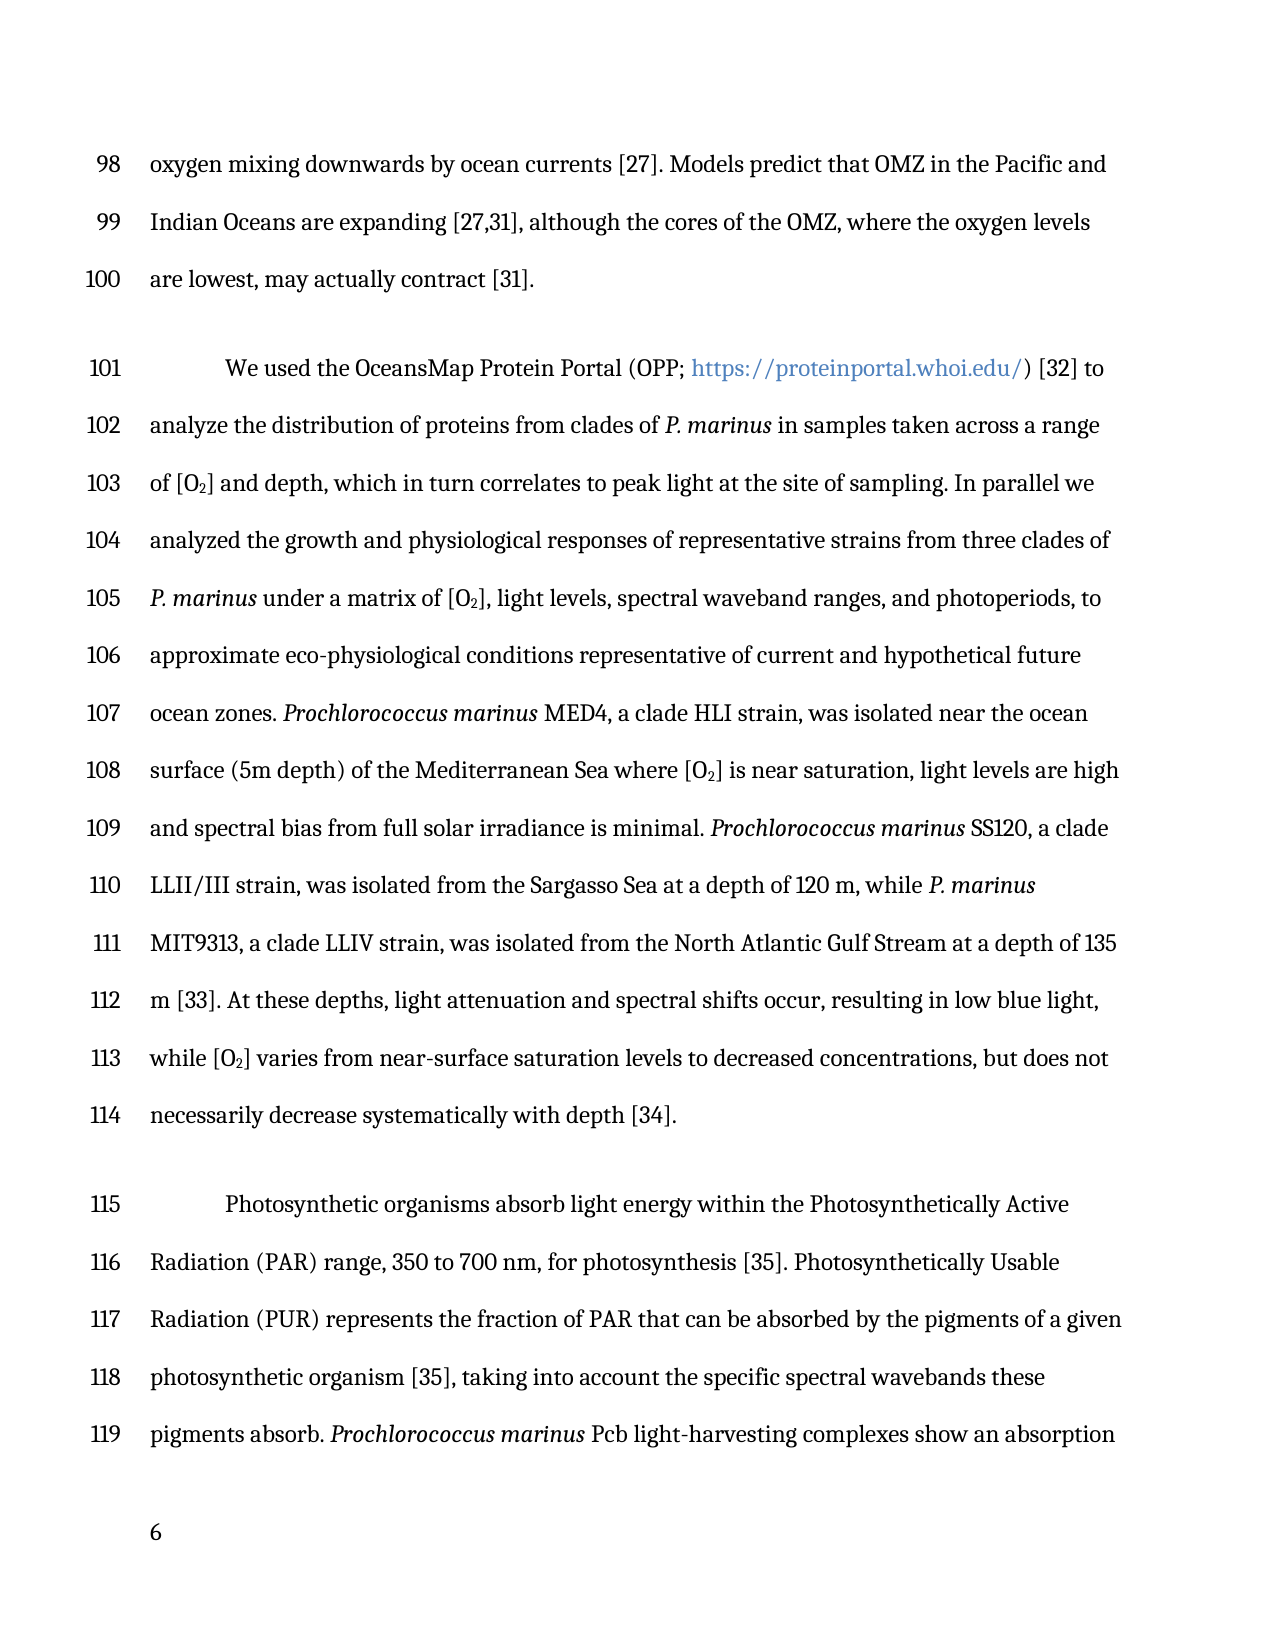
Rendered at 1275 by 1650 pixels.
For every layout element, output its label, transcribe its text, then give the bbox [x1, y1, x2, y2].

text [150, 150, 1125, 294]
text We used the OceansMap Protein Portal (OPP; https://proteinportal.whoi.edu/) [32] to analyze the distribution of proteins from clades of P. marinus in samples taken across a range of [O2] and depth, which in turn correlates to peak light at the site of sampling. In parallel we analyzed the growth and physiological responses of representative strains from three clades of P. marinus under a matrix of [O2], light levels, spectral waveband ranges, and photoperiods, to approximate eco-physiological conditions representative of current and hypothetical future ocean zones. Prochlorococcus marinus MED4, a clade HLI strain, was isolated near the ocean surface (5m depth) of the Mediterranean Sea where [O2] is near saturation, light levels are high and spectral bias from full solar irradiance is minimal. Prochlorococcus marinus SS120, a clade LLII/III strain, was isolated from the Sargasso Sea at a depth of 120 m, while P. marinus MIT9313, a clade LLIV strain, was isolated from the North Atlantic Gulf Stream at a depth of 135 m [33]. At these depths, light attenuation and spectral shifts occur, resulting in low blue light, while [O2] varies from near-surface saturation levels to decreased concentrations, but does not necessarily decrease systematically with depth [34]. [150, 354, 1125, 1130]
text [150, 1190, 1125, 1449]
